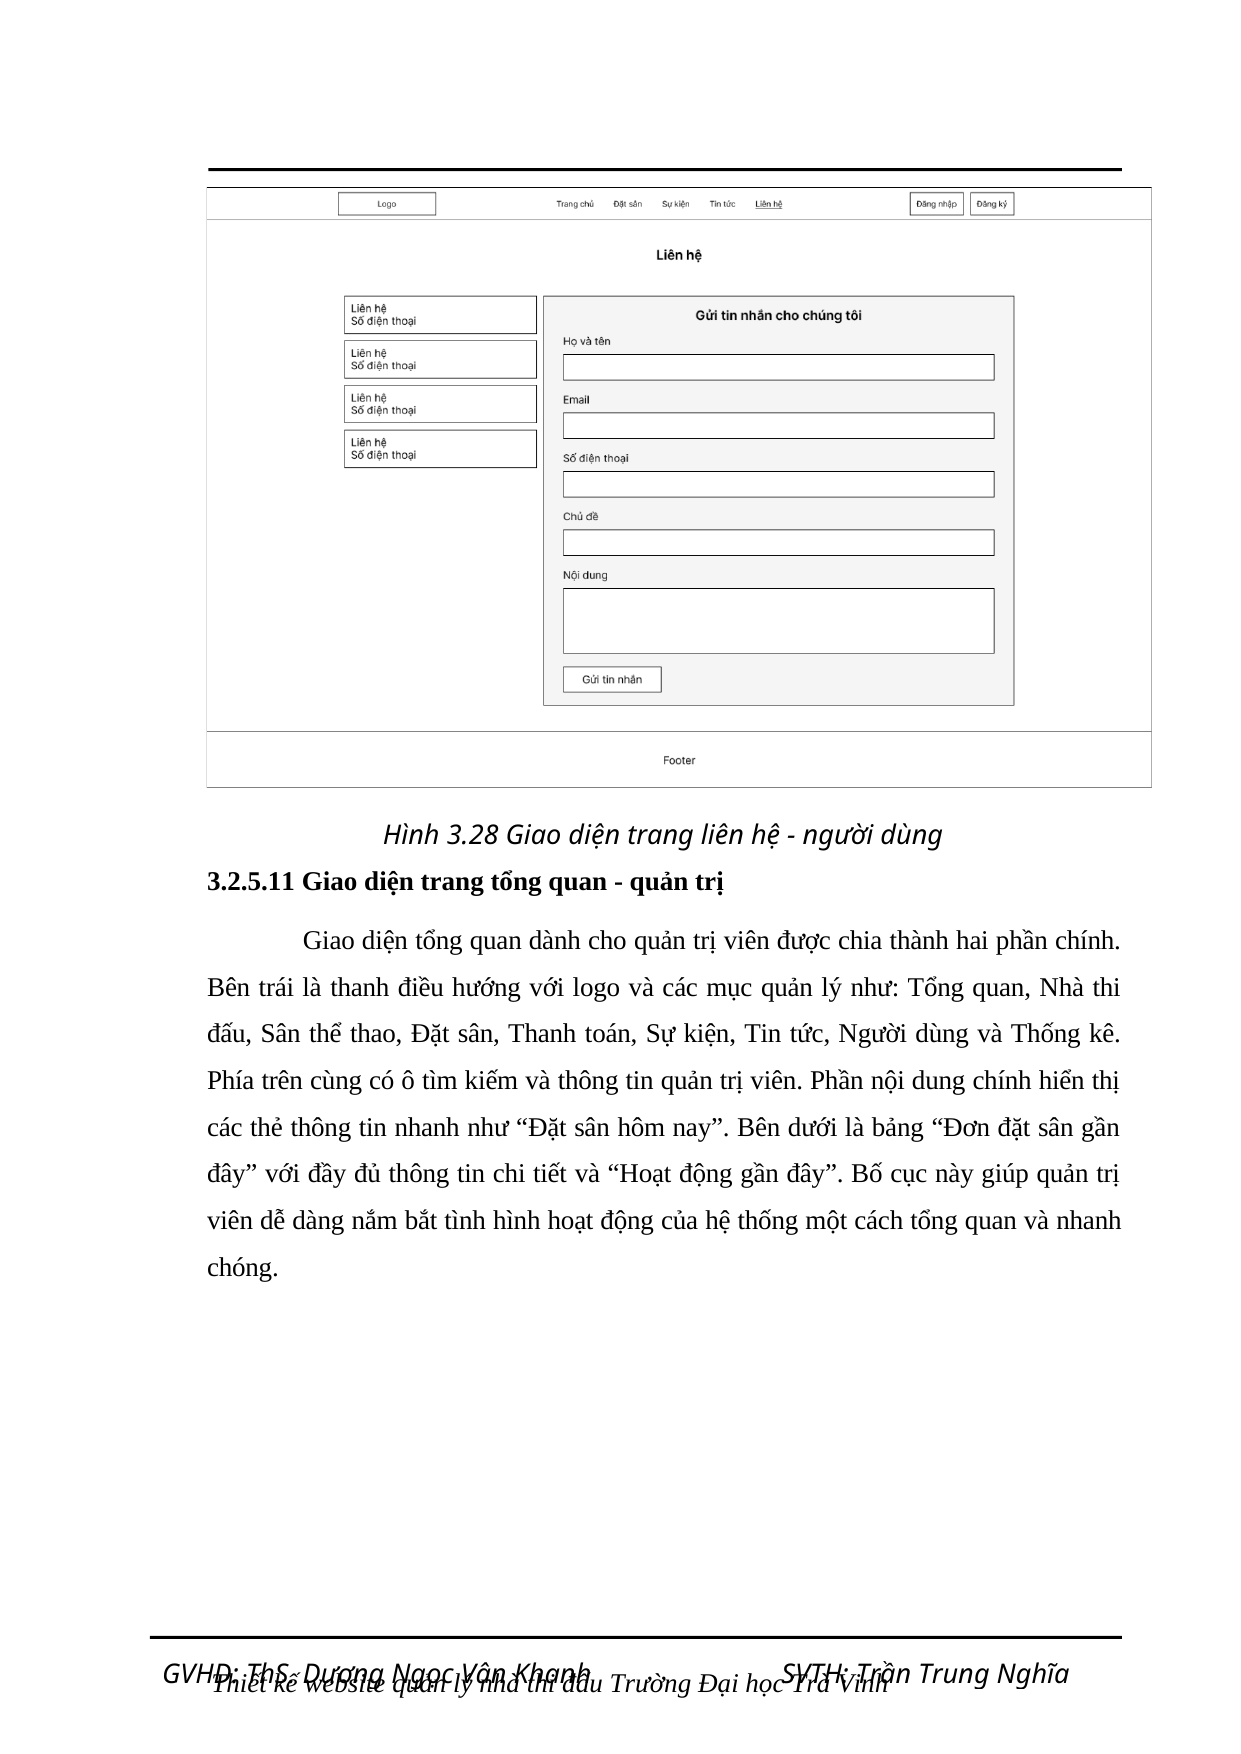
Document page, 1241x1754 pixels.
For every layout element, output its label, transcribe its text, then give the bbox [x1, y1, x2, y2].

subtitle Giao diện trang tổng quan - quản trị [207, 865, 1122, 896]
picture [206, 187, 1152, 788]
text Giao diện tổng quan dành cho quản trị viên được chia thành hai phần chính. Bên trái là thanh điều hướng với logo và các mục quản lý như: Tổng quan, Nhà thi đấu, Sân thể thao, Đặt sân, Thanh toán, Sự kiện, Tin tức, Người dùng và Thống kê. Phía trên cùng có ô tìm kiếm và thông tin quản trị viên. Phần nội dung chính hiển thị các thẻ thông tin nhanh như “Đặt sân hôm nay”. Bên dưới là bảng “Đơn đặt sân gần đây” với đầy đủ thông tin chi tiết và “Hoạt động gần đây”. Bố cục này giúp quản trị viên dễ dàng nắm bắt tình hình hoạt động của hệ thống một cách tổng quan và nhanh chóng. [207, 924, 1122, 1282]
